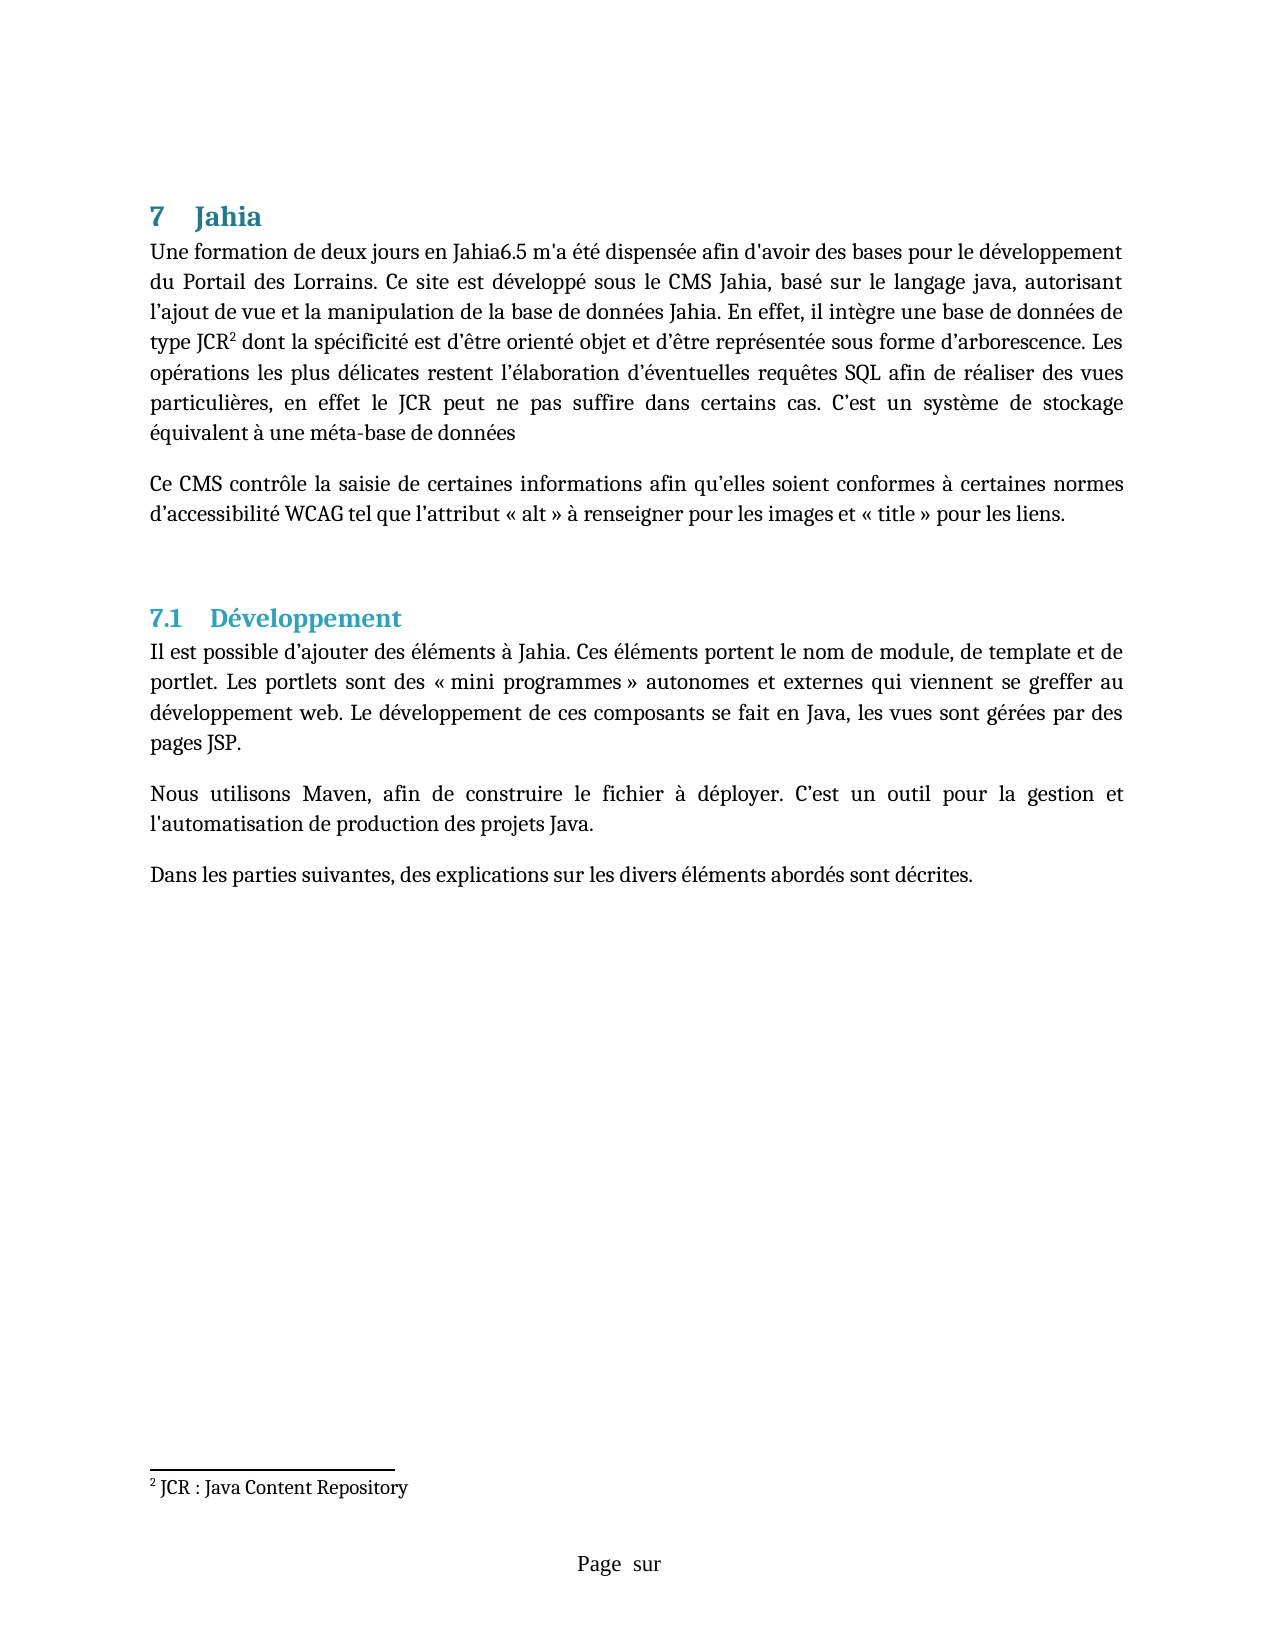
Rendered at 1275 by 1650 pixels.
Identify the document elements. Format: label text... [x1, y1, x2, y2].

subtitle Jahia [150, 200, 1125, 233]
text Ce CMS contrôle la saisie de certaines informations afin qu’elles soient conformes à certaines normes d’accessibilité WCAG tel que l’attribut « alt » à renseigner pour les images et « title » pour les liens. [150, 471, 1125, 527]
text Nous utilisons Maven, afin de construire le fichier à déployer. C’est un outil pour la gestion et l'automatisation de production des projets Java. [150, 781, 1125, 837]
text Dans les parties suivantes, des explications sur les divers éléments abordés sont décrites. [150, 862, 1125, 888]
text Une formation de deux jours en Jahia6.5 m'a été dispensée afin d'avoir des bases pour le développement du Portail des Lorrains. Ce site est développé sous le CMS Jahia, basé sur le langage java, autorisant l’ajout de vue et la manipulation de la base de données Jahia. En effet, il intègre une base de données de type JCR dont la spécificité est d’être orienté objet et d’être représentée sous forme d’arborescence. Les opérations les plus délicates restent l’élaboration d’éventuelles requêtes SQL afin de réaliser des vues particulières, en effet le JCR peut ne pas suffire dans certains cas. C’est un système de stockage équivalent à une méta-base de données [150, 238, 1125, 446]
subtitle Développement [150, 603, 1125, 634]
text Il est possible d’ajouter des éléments à Jahia. Ces éléments portent le nom de module, de template et de portlet. Les portlets sont des « mini programmes » autonomes et externes qui viennent se greffer au développement web. Le développement de ces composants se fait en Java, les vues sont gérées par des pages JSP. [150, 639, 1125, 756]
